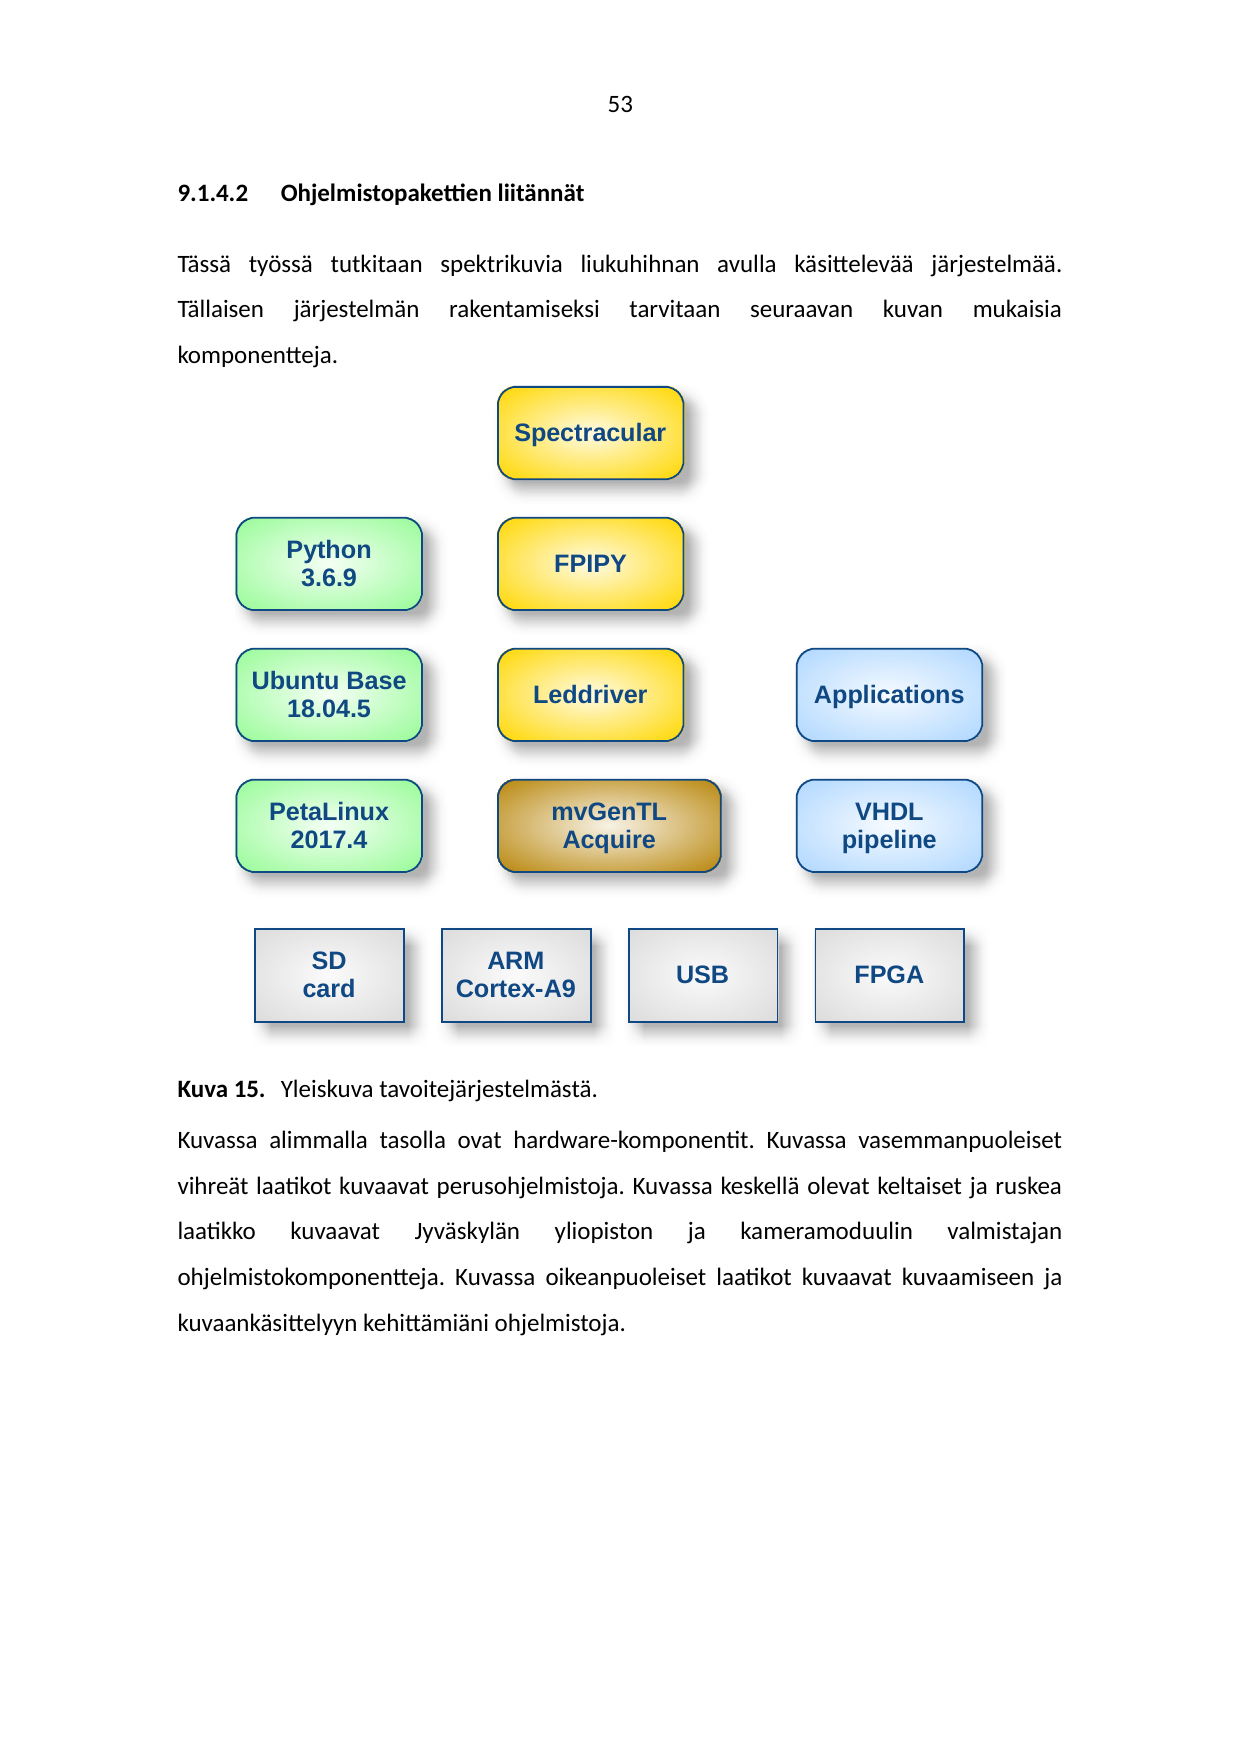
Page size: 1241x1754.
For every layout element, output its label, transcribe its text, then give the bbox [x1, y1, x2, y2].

text Kuva 15. Yleiskuva tavoitejärjestelmästä. [177, 1073, 1063, 1103]
subtitle Ohjelmistopakettien liitännät [177, 177, 1063, 208]
text Kuvassa alimmalla tasolla ovat hardware-komponentit. Kuvassa vasemmanpuoleiset vihreät laatikot kuvaavat perusohjelmistoja. Kuvassa keskellä olevat keltaiset ja ruskea laatikko kuvaavat Jyväskylän yliopiston ja kameramoduulin valmistajan ohjelmistokomponentteja. Kuvassa oikeanpuoleiset laatikot kuvaavat kuvaamiseen ja kuvaankäsittelyyn kehittämiäni ohjelmistoja. [177, 1124, 1063, 1337]
text Tässä työssä tutkitaan spektrikuvia liukuhihnan avulla käsittelevää järjestelmää. Tällaisen järjestelmän rakentamiseksi tarvitaan seuraavan kuvan mukaisia komponentteja. [177, 248, 1063, 370]
